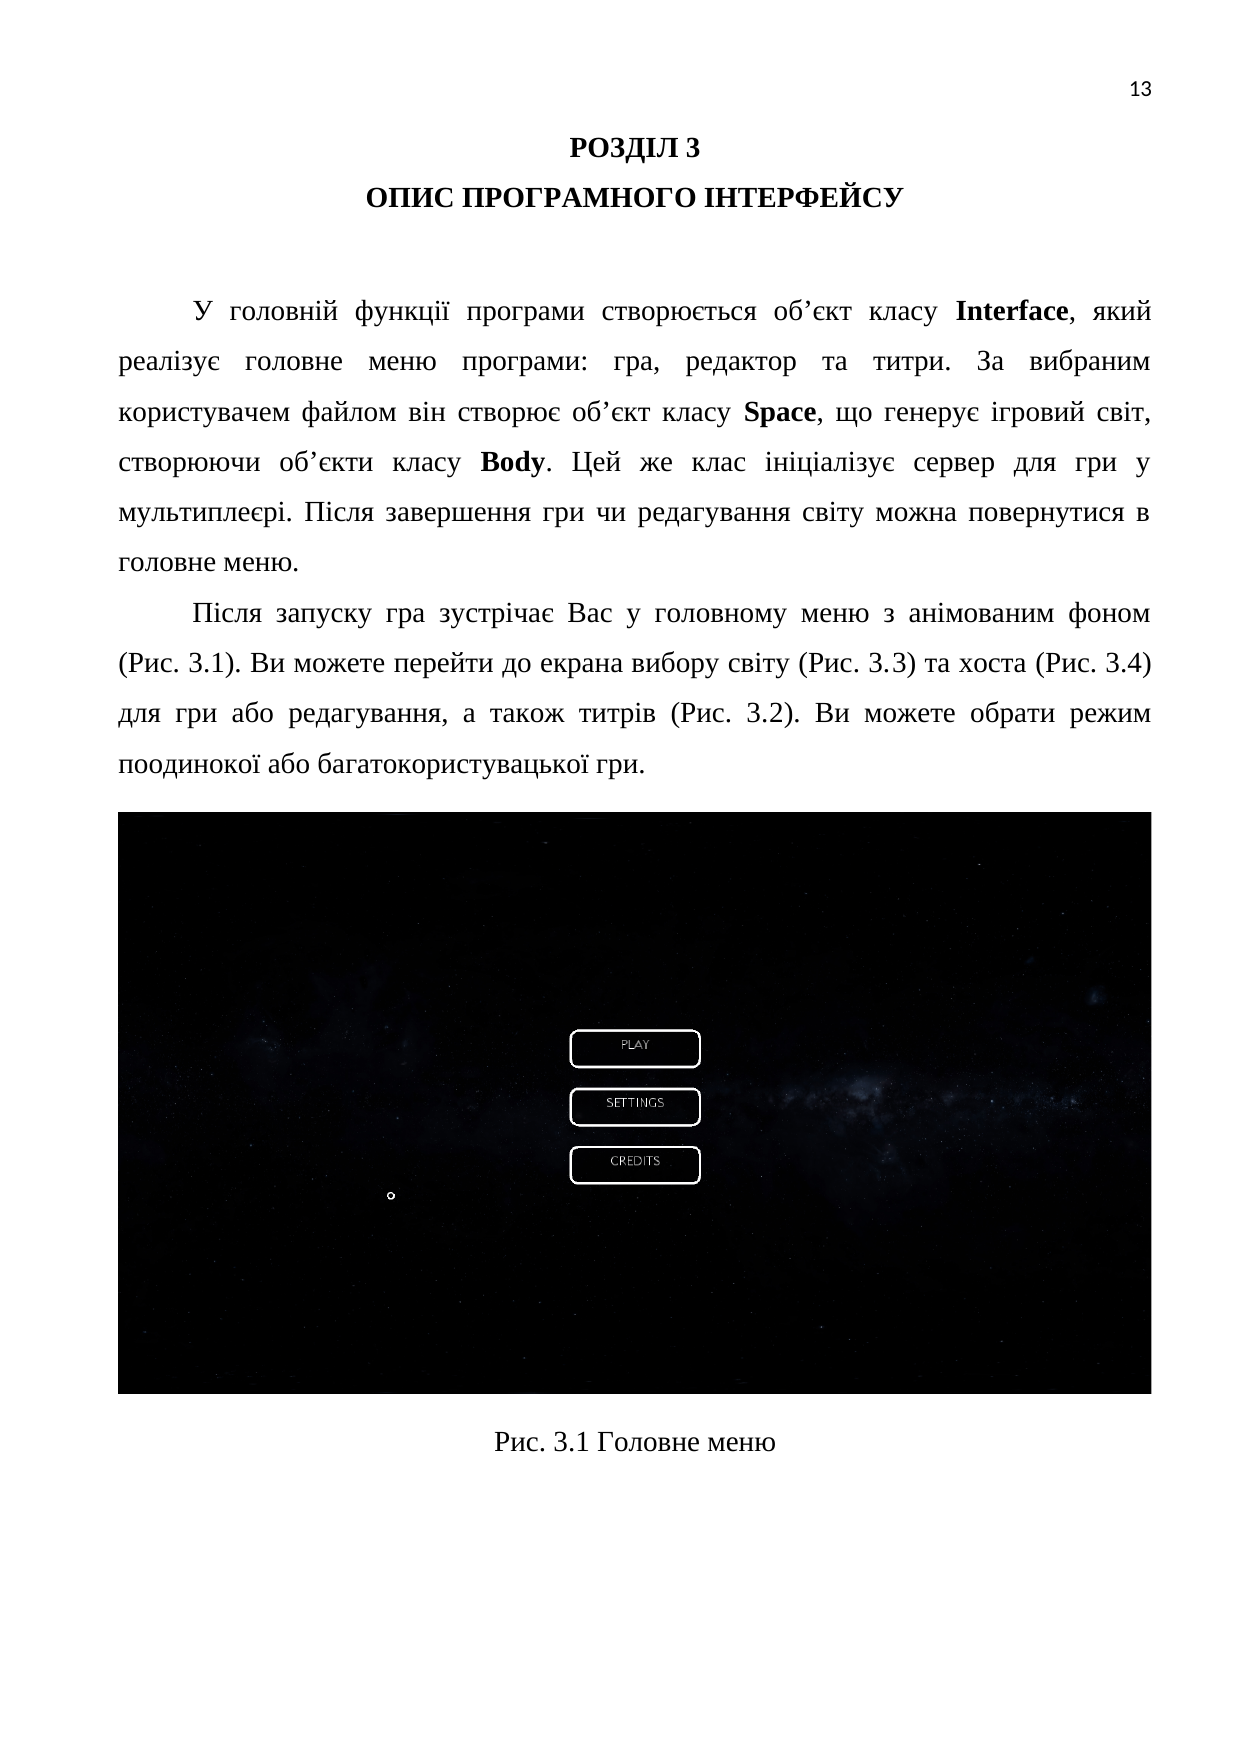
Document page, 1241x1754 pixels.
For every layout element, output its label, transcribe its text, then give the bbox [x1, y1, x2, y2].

subtitle РОЗДІЛ 3 ОПИС ПРОГРАМНОГО ІНТЕРФЕЙСУ [118, 130, 1152, 214]
picture [118, 812, 1152, 1394]
text Рис. 3.1 Головне меню [118, 1424, 1152, 1458]
text У головній функції програми створюється об’єкт класу Interface, який реалізує головне меню програми: гра, редактор та титри. За вибраним користувачем файлом він створює об’єкт класу Space, що генерує ігровий світ, створюючи об’єкти класу Body. Цей же клас ініціалізує сервер для гри у мультиплеєрі. Після завершення гри чи редагування світу можна повернутися в головне меню. [118, 293, 1152, 578]
text Після запуску гра зустрічає Вас у головному меню з анімованим фоном (Рис. 3.1). Ви можете перейти до екрана вибору світу (Рис. 3.3) та хоста (Рис. 3.4) для гри або редагування, а також титрів (Рис. 3.2). Ви можете обрати режим поодинокої або багатокористувацької гри. [118, 595, 1152, 779]
